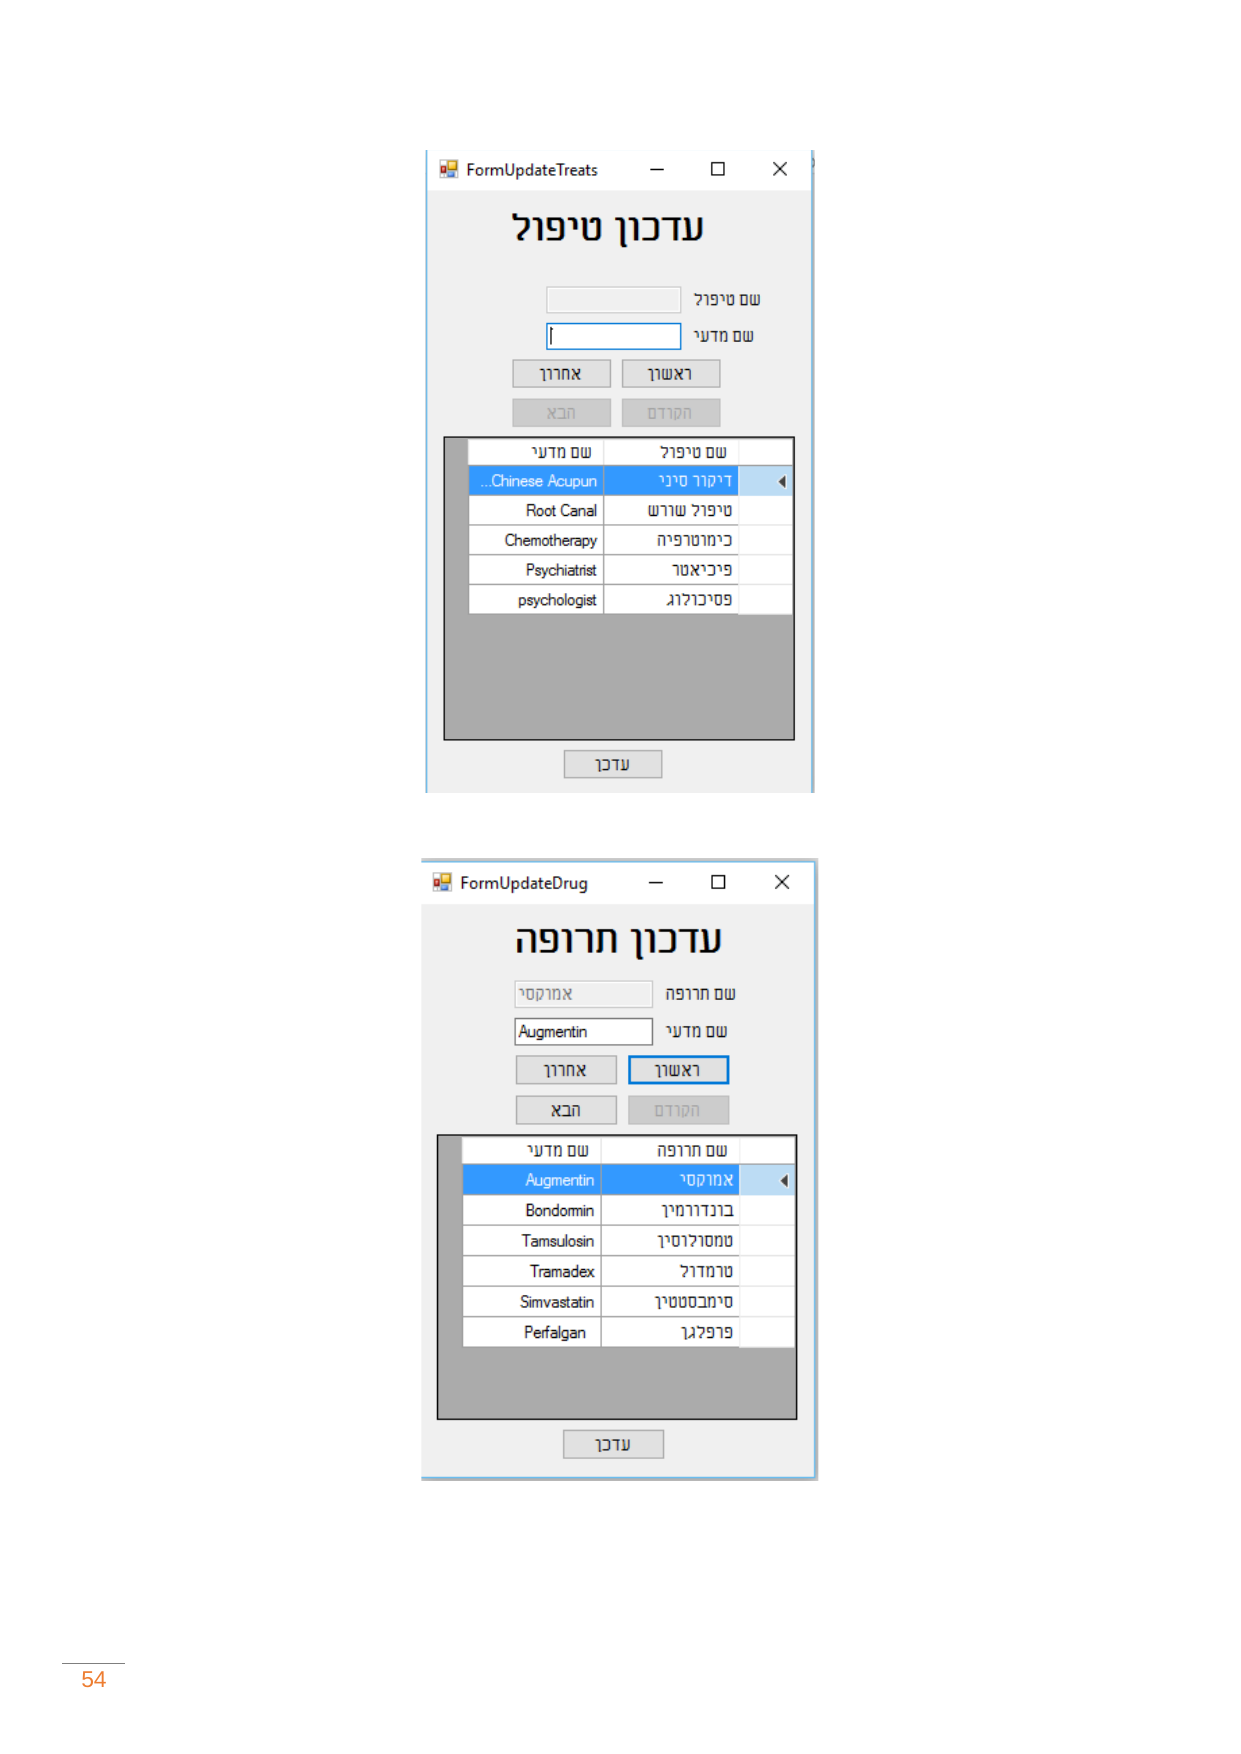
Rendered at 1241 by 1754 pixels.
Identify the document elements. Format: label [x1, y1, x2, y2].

picture [421, 858, 819, 1481]
picture [425, 150, 815, 793]
